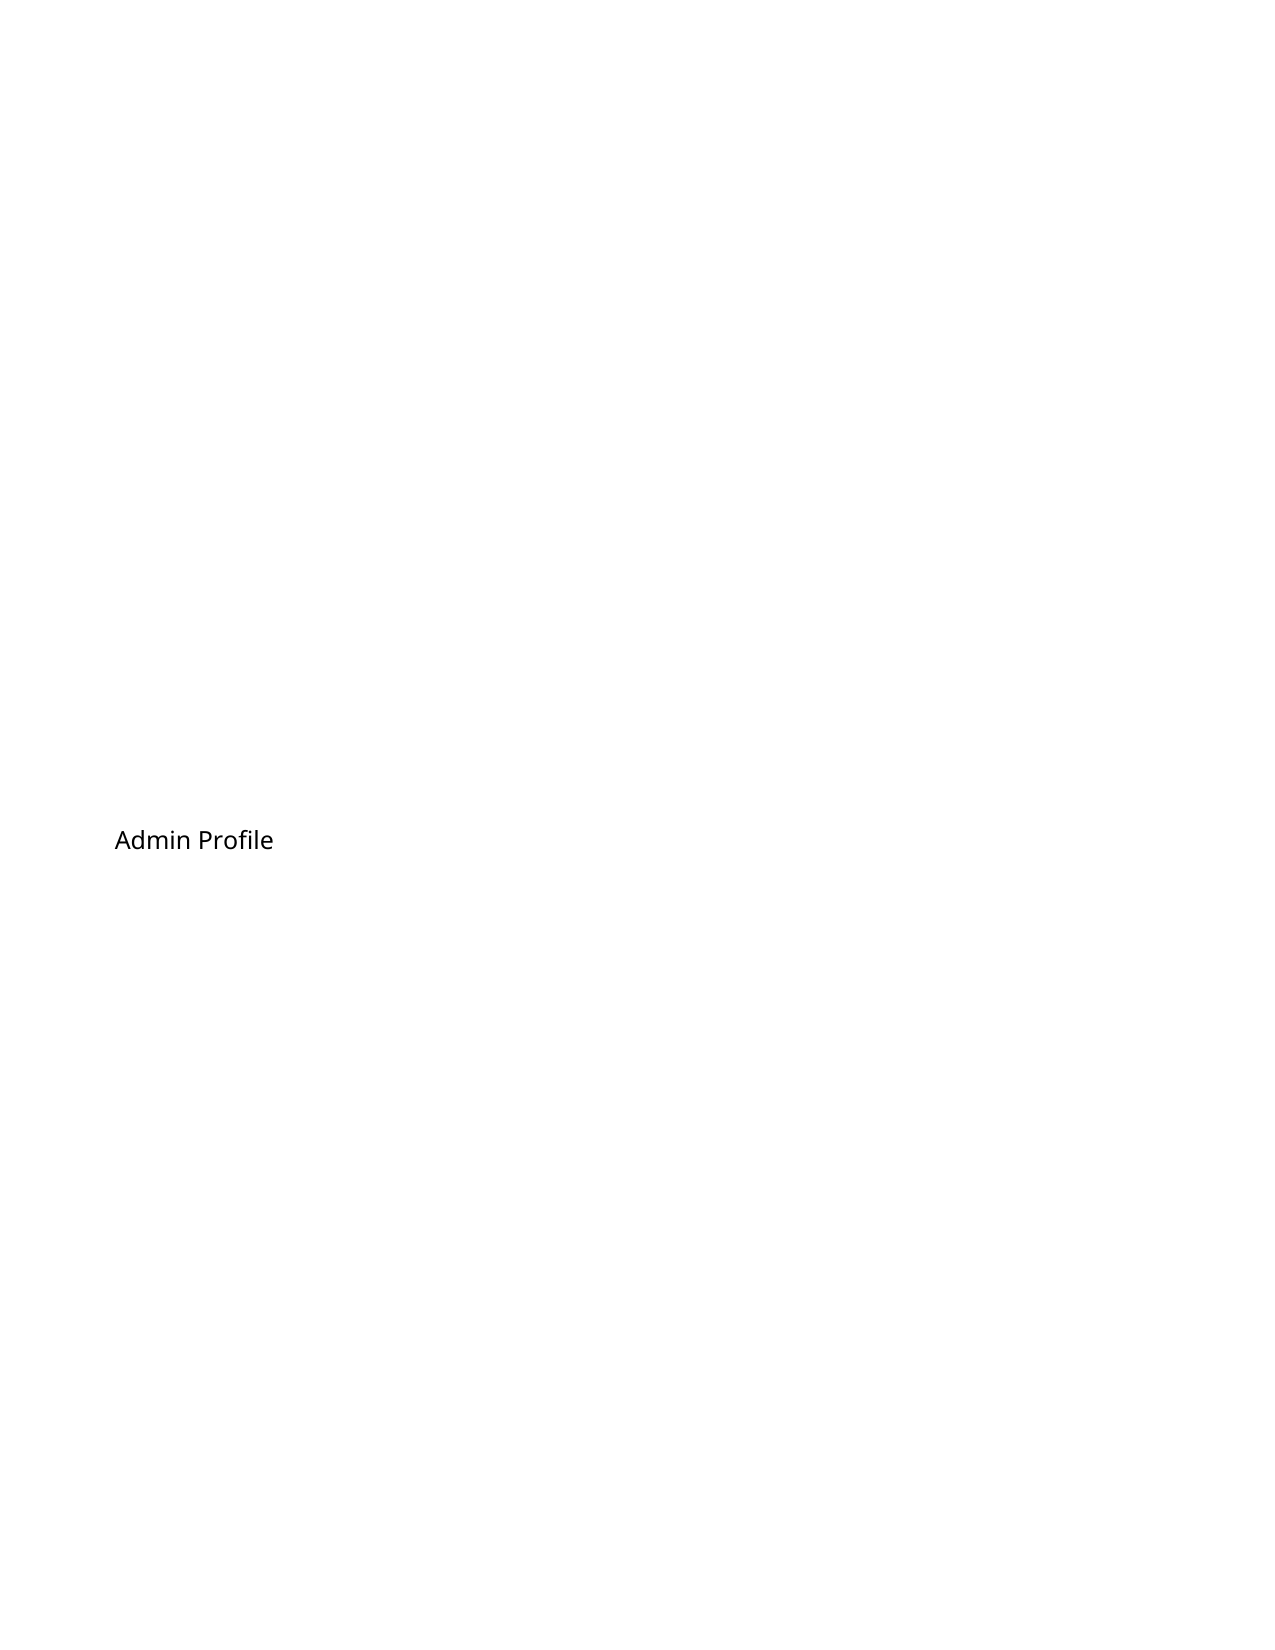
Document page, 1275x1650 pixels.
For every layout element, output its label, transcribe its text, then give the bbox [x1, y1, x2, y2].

text Admin Profile [114, 823, 1198, 857]
